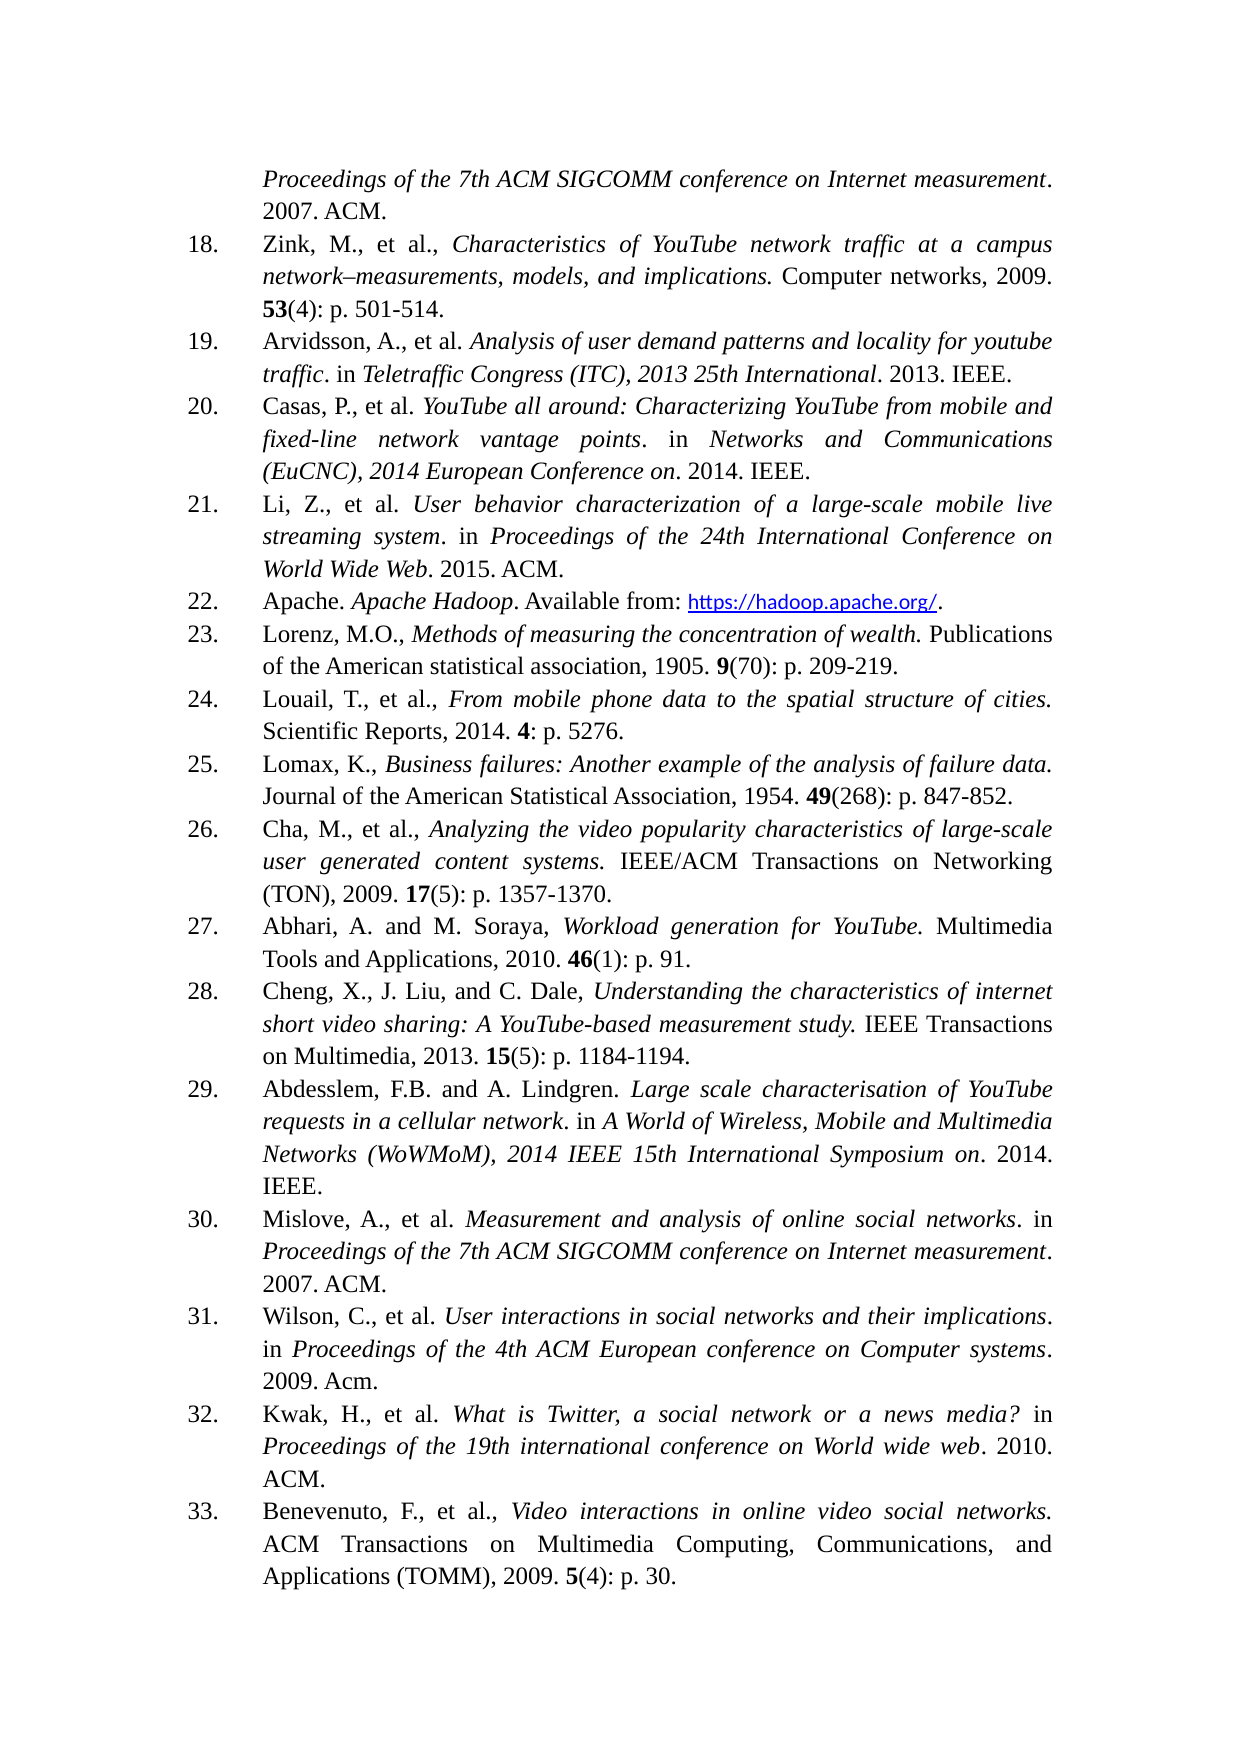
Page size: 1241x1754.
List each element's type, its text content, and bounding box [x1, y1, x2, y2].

text 27. Abhari, A. and M. Soraya, Workload generation for YouTube. Multimedia Tools and Applications, 2010. 46(1): p. 91. [187, 909, 1053, 974]
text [187, 162, 1053, 227]
text 28. Cheng, X., J. Liu, and C. Dale, Understanding the characteristics of internet short video sharing: A YouTube-based measurement study. IEEE Transactions on Multimedia, 2013. 15(5): p. 1184-1194. [187, 974, 1053, 1072]
text 24. Louail, T., et al., From mobile phone data to the spatial structure of cities. Scientific Reports, 2014. 4: p. 5276. [187, 682, 1053, 747]
text 23. Lorenz, M.O., Methods of measuring the concentration of wealth. Publications of the American statistical association, 1905. 9(70): p. 209-219. [187, 617, 1053, 682]
text 31. Wilson, C., et al. User interactions in social networks and their implications. in Proceedings of the 4th ACM European conference on Computer systems. 2009. Acm. [187, 1299, 1053, 1397]
text 30. Mislove, A., et al. Measurement and analysis of online social networks. in Proceedings of the 7th ACM SIGCOMM conference on Internet measurement. 2007. ACM. [187, 1202, 1053, 1299]
text 32. Kwak, H., et al. What is Twitter, a social network or a news media? in Proceedings of the 19th international conference on World wide web. 2010. ACM. [187, 1397, 1053, 1494]
text 19. Arvidsson, A., et al. Analysis of user demand patterns and locality for youtube traffic. in Teletraffic Congress (ITC), 2013 25th International. 2013. IEEE. [187, 324, 1053, 389]
text 29. Abdesslem, F.B. and A. Lindgren. Large scale characterisation of YouTube requests in a cellular network. in A World of Wireless, Mobile and Multimedia Networks (WoWMoM), 2014 IEEE 15th International Symposium on. 2014. IEEE. [187, 1072, 1053, 1202]
text 33. Benevenuto, F., et al., Video interactions in online video social networks. ACM Transactions on Multimedia Computing, Communications, and Applications (TOMM), 2009. 5(4): p. 30. [187, 1494, 1053, 1592]
text 20. Casas, P., et al. YouTube all around: Characterizing YouTube from mobile and fixed-line network vantage points. in Networks and Communications (EuCNC), 2014 European Conference on. 2014. IEEE. [187, 389, 1053, 487]
text 21. Li, Z., et al. User behavior characterization of a large-scale mobile live streaming system. in Proceedings of the 24th International Conference on World Wide Web. 2015. ACM. [187, 487, 1053, 584]
text 25. Lomax, K., Business failures: Another example of the analysis of failure data. Journal of the American Statistical Association, 1954. 49(268): p. 847-852. [187, 747, 1053, 812]
text 18. Zink, M., et al., Characteristics of YouTube network traffic at a campus network–measurements, models, and implications. Computer networks, 2009. 53(4): p. 501-514. [187, 227, 1053, 324]
text 26. Cha, M., et al., Analyzing the video popularity characteristics of large-scale user generated content systems. IEEE/ACM Transactions on Networking (TON), 2009. 17(5): p. 1357-1370. [187, 812, 1053, 909]
text 22. Apache. Apache Hadoop. Available from: https://hadoop.apache.org/. [187, 584, 1053, 617]
